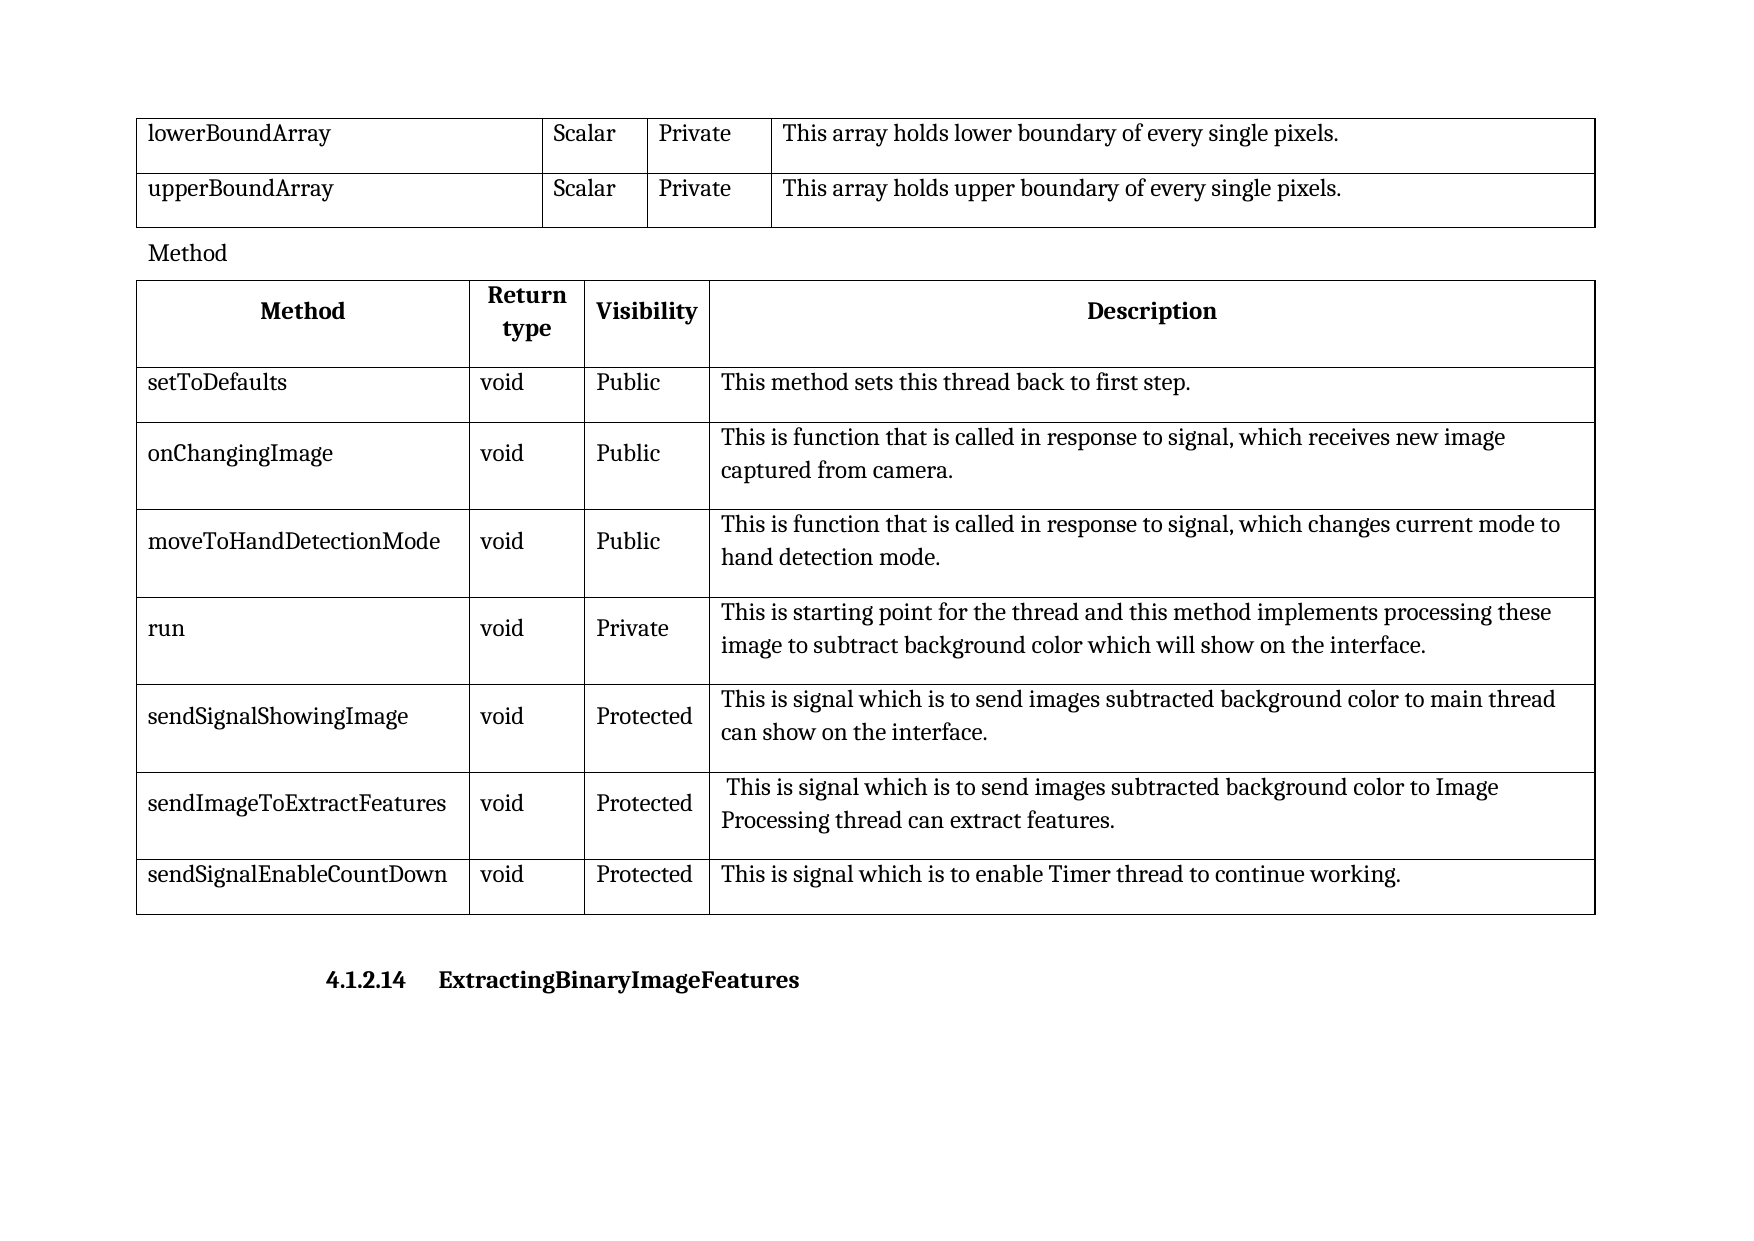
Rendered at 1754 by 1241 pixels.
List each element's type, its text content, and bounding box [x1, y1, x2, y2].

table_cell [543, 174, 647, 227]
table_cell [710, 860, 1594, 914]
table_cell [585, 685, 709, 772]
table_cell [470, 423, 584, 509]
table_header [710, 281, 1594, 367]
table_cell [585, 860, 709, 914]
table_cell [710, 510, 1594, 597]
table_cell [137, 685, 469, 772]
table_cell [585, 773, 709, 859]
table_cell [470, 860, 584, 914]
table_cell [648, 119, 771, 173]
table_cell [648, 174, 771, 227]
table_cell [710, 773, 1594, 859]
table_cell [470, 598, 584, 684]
subtitle ExtractingBinaryImageFeatures [326, 966, 1606, 995]
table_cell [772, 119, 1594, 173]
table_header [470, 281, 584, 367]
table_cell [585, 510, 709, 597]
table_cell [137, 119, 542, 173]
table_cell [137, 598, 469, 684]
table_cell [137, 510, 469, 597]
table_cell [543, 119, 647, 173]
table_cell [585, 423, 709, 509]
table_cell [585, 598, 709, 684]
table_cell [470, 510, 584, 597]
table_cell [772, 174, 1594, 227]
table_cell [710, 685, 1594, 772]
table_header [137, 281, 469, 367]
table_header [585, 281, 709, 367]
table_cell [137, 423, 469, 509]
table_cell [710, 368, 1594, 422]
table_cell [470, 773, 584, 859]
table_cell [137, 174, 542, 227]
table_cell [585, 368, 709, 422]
subtitle Method [148, 238, 1606, 267]
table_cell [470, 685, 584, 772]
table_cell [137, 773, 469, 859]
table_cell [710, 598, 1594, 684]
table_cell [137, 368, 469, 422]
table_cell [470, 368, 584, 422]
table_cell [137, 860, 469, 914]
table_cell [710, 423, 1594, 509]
